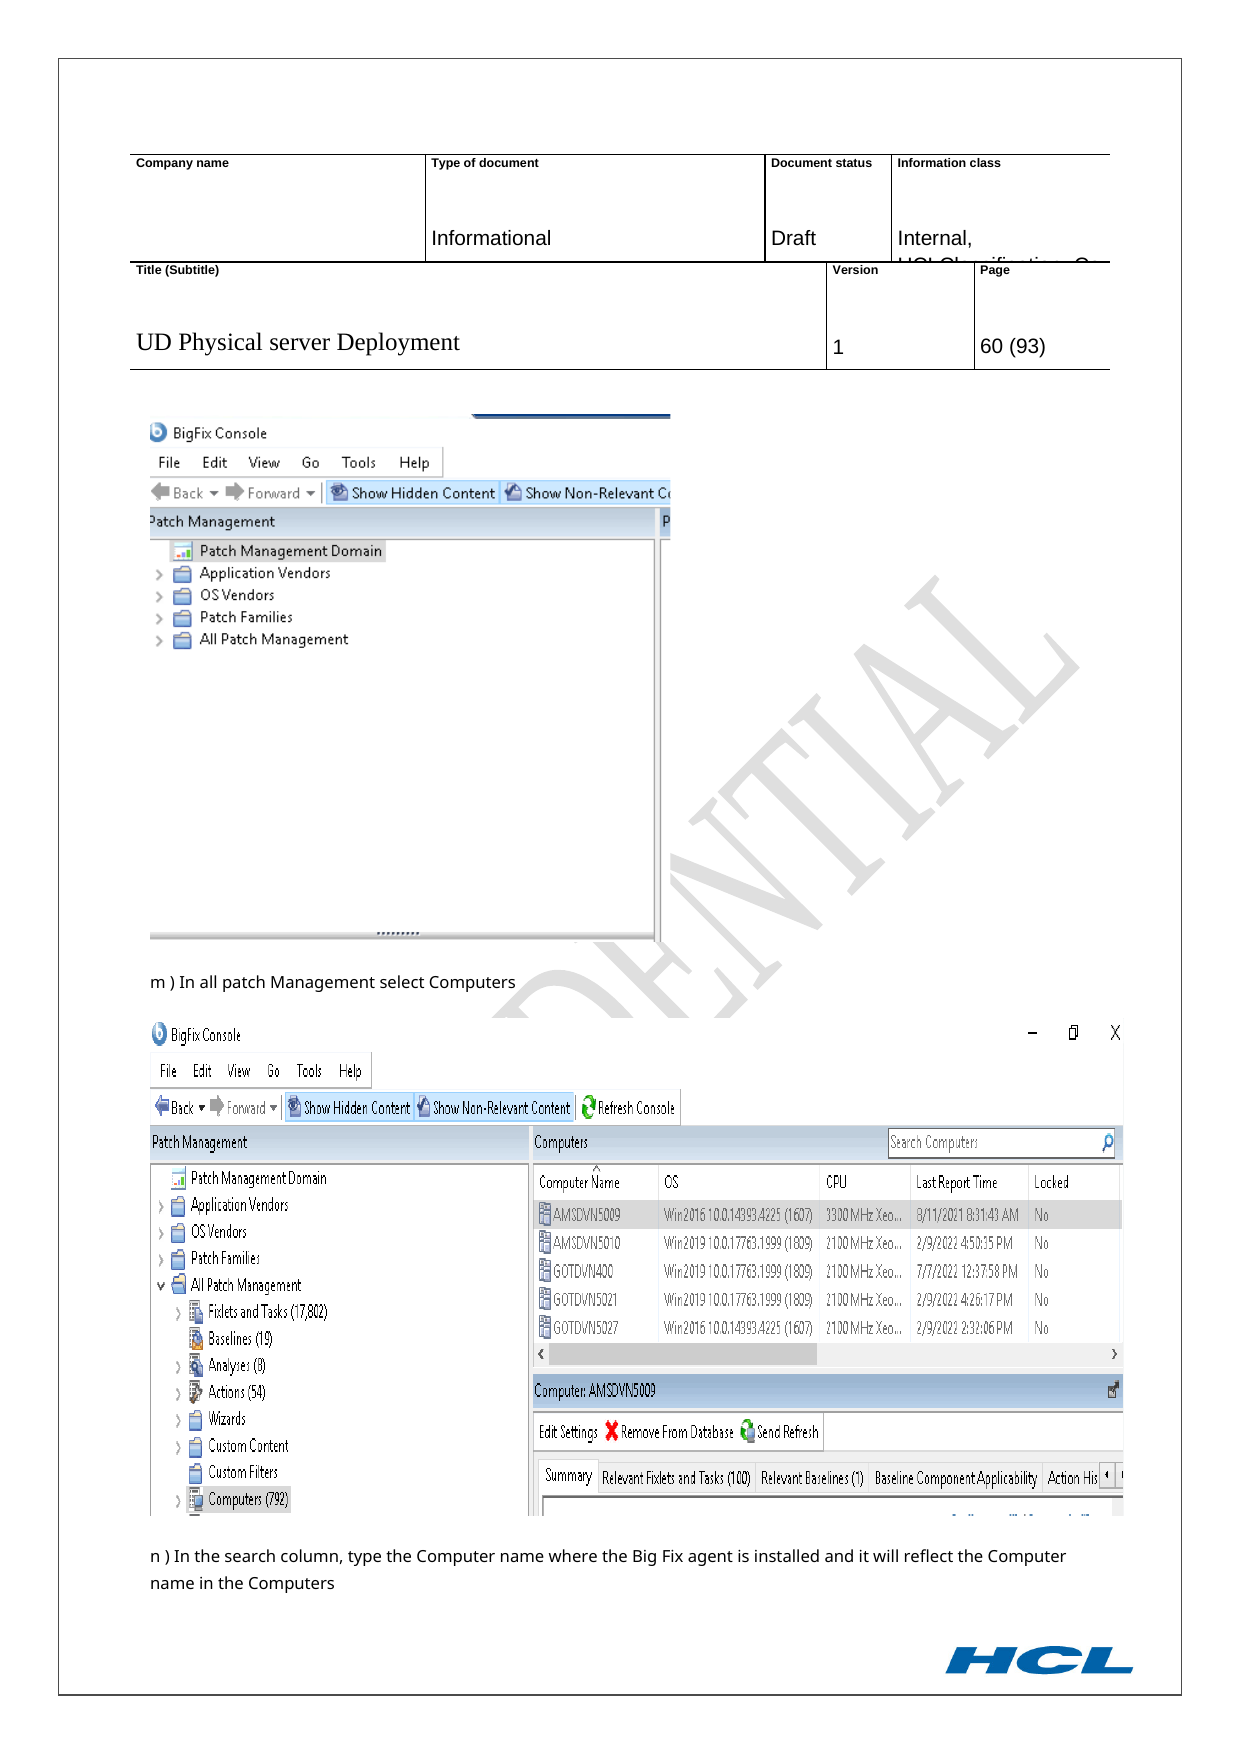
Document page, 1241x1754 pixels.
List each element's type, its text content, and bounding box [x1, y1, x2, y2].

text m ) In all patch Management select Computers [150, 966, 1090, 993]
picture [150, 1018, 1124, 1516]
picture [150, 414, 671, 942]
picture [940, 1646, 1135, 1677]
text n ) In the search column, type the Computer name where the Big Fix agent is installed and it will reflect the Computer name in the Computers [150, 1540, 1090, 1594]
